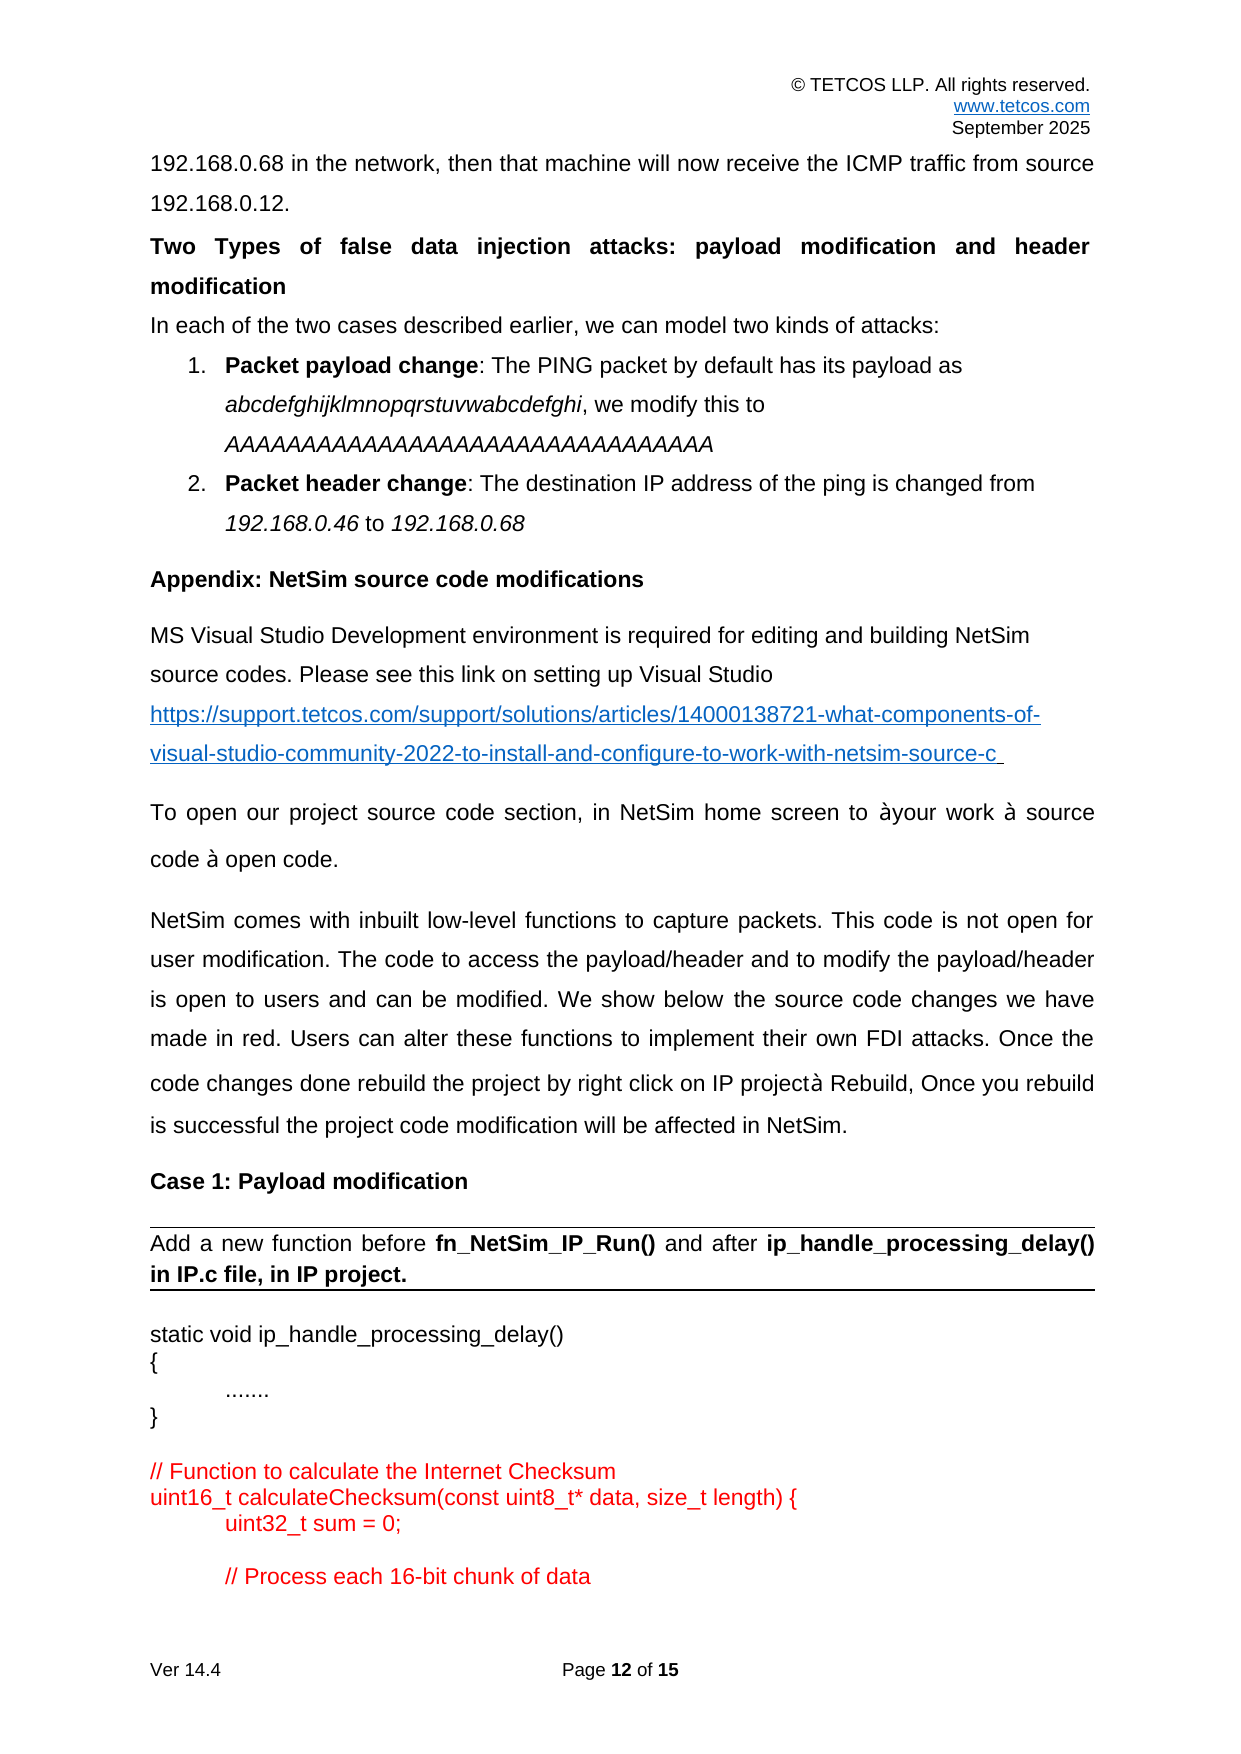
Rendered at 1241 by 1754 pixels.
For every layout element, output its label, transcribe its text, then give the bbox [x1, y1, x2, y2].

text MS Visual Studio Development environment is required for editing and building NetSim source codes. Please see this link on setting up Visual Studio https://support.tetcos.com/support/solutions/articles/14000138721-what-components-of-visual-studio-community-2022-to-install-and-configure-to-work-with-netsim-source-c [150, 622, 1095, 767]
subtitle Case 1: Payload modification [150, 1168, 1090, 1194]
list Packet header change: The destination IP address of the ping is changed from 192.168.0.46 to 192.168.0.68 [187, 470, 1095, 536]
text In each of the two cases described earlier, we can model two kinds of attacks: [150, 312, 1095, 338]
text { [150, 1348, 1090, 1374]
text Add a new function before fn_NetSim_IP_Run() and after ip_handle_processing_delay() in IP.c file, in IP project. [150, 1228, 1095, 1289]
text Appendix: NetSim source code modifications [150, 566, 1095, 592]
text static void ip_handle_processing_delay() [150, 1321, 1090, 1347]
text To open our project source code section, in NetSim home screen to àyour work à source code à open code. [150, 796, 1095, 874]
text uint32_t sum = 0; [150, 1510, 1090, 1537]
text ....... [150, 1376, 1090, 1402]
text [150, 150, 1095, 216]
list Packet payload change: The PING packet by default has its payload as abcdefghijklmnopqrstuvwabcdefghi, we modify this to AAAAAAAAAAAAAAAAAAAAAAAAAAAAAAAA [187, 352, 1095, 457]
text NetSim comes with inbuilt low-level functions to capture packets. This code is not open for user modification. The code to access the payload/header and to modify the payload/header is open to users and can be modified. We show below the source code changes we have made in red. Users can alter these functions to implement their own FDI attacks. Once the code changes done rebuild the project by right click on IP projectà Rebuild, Once you rebuild is successful the project code modification will be affected in NetSim. [150, 907, 1095, 1138]
text } [150, 1403, 1090, 1429]
subtitle Two Types of false data injection attacks: payload modification and header modification [150, 233, 1090, 299]
text // Process each 16-bit chunk of data [150, 1563, 1090, 1589]
text uint16_t calculateChecksum(const uint8_t* data, size_t length) { [150, 1484, 1090, 1510]
text // Function to calculate the Internet Checksum [150, 1458, 1090, 1484]
